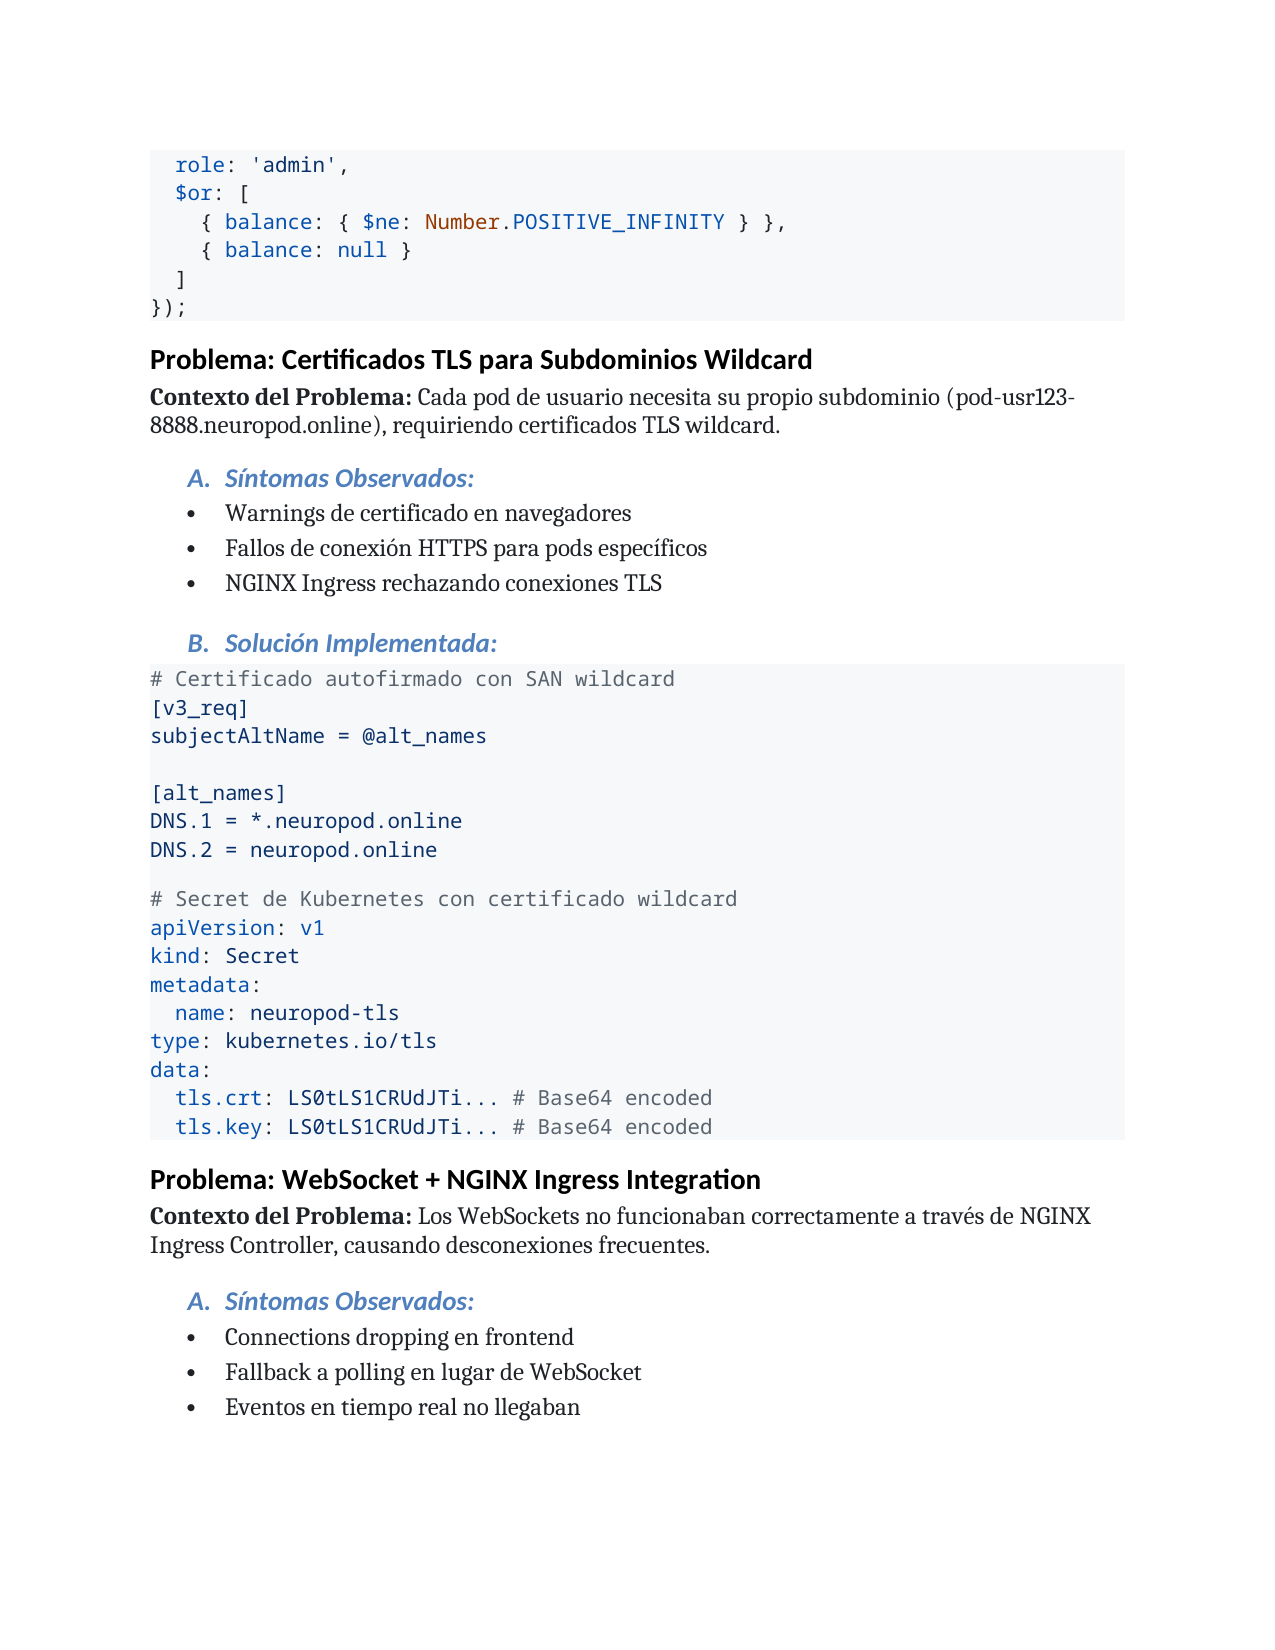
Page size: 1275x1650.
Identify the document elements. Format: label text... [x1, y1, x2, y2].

text $or: [ [150, 178, 1125, 207]
list Connections dropping en frontend [187, 1322, 1125, 1351]
text metadata: [150, 970, 1125, 998]
list Fallos de conexión HTTPS para pods específicos [187, 534, 1125, 562]
text # Certificado autofirmado con SAN wildcard [150, 664, 1125, 693]
text type: kubernetes.io/tls [150, 1027, 1125, 1055]
subtitle Problema: Certificados TLS para Subdominios Wildcard [150, 341, 1125, 377]
list NGINX Ingress rechazando conexiones TLS [187, 569, 1125, 597]
text role: 'admin', [150, 150, 1125, 178]
subtitle Problema: WebSocket + NGINX Ingress Integration [150, 1161, 1125, 1197]
text kind: Secret [150, 941, 1125, 970]
text tls.key: LS0tLS1CRUdJTi... # Base64 encoded [150, 1112, 1125, 1140]
text [v3_req] [150, 693, 1125, 721]
text { balance: null } [150, 235, 1125, 264]
subtitle Solución Implementada: [187, 627, 1125, 659]
subtitle Síntomas Observados: [187, 1284, 1125, 1318]
text tls.crt: LS0tLS1CRUdJTi... # Base64 encoded [150, 1083, 1125, 1112]
text subjectAltName = @alt_names [150, 721, 1125, 750]
text name: neuropod-tls [150, 998, 1125, 1027]
list Fallback a polling en lugar de WebSocket [187, 1357, 1125, 1386]
list Warnings de certificado en navegadores [187, 499, 1125, 527]
text DNS.1 = *.neuropod.online [150, 807, 1125, 835]
text data: [150, 1055, 1125, 1083]
text [alt_names] [150, 778, 1125, 807]
text # Secret de Kubernetes con certificado wildcard [150, 884, 1125, 913]
text Contexto del Problema: Los WebSockets no funcionaban correctamente a través de NGINX Ingress Controller, causando desconexiones frecuentes. [150, 1202, 1125, 1259]
text }); [150, 292, 1125, 321]
text Contexto del Problema: Cada pod de usuario necesita su propio subdominio (pod-usr123-8888.neuropod.online), requiriendo certificados TLS wildcard. [150, 382, 1125, 440]
list Eventos en tiempo real no llegaban [187, 1392, 1125, 1421]
text ] [150, 264, 1125, 292]
subtitle Síntomas Observados: [187, 461, 1125, 494]
text { balance: { $ne: Number.POSITIVE_INFINITY } }, [150, 207, 1125, 235]
text DNS.2 = neuropod.online [150, 835, 1125, 863]
text apiVersion: v1 [150, 913, 1125, 941]
